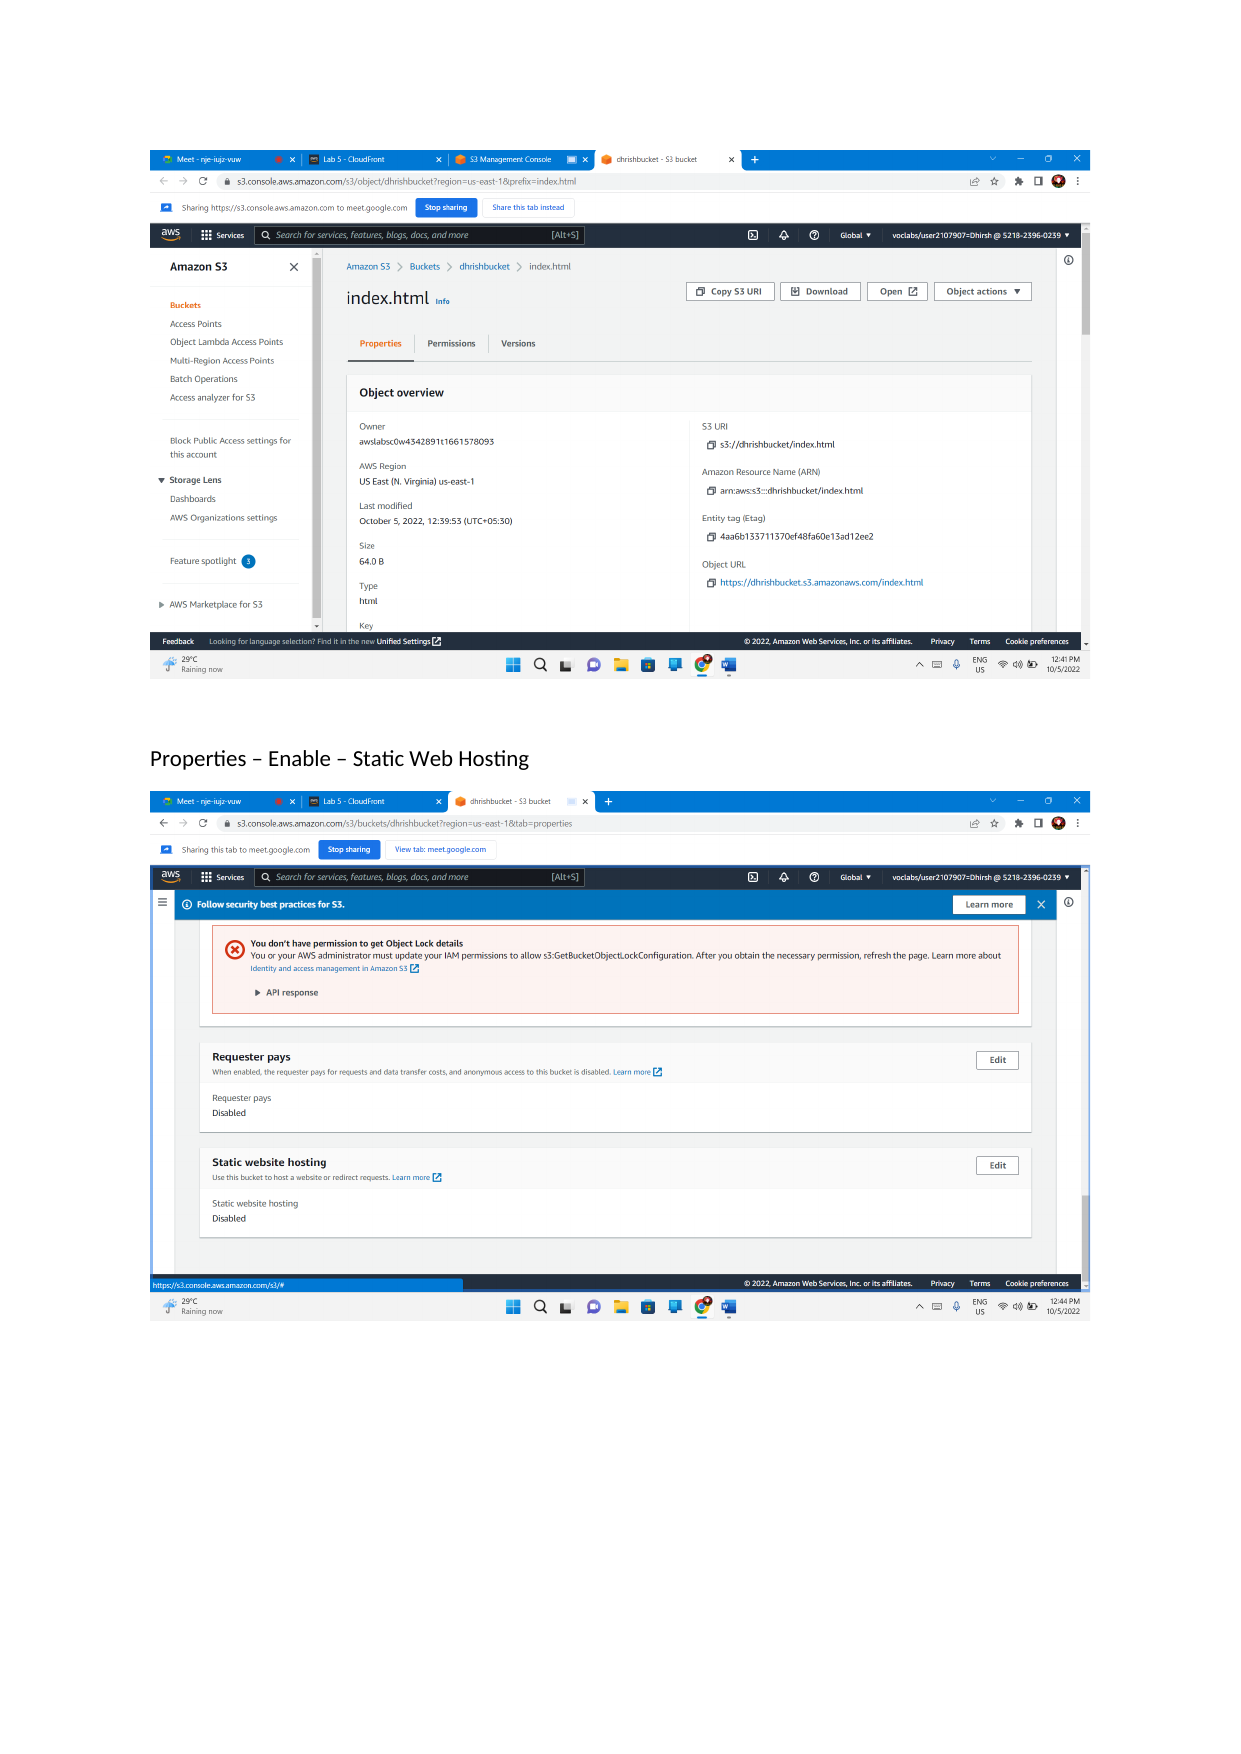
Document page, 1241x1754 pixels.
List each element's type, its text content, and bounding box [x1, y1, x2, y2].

picture [150, 150, 1091, 679]
text Properties – Enable – Static Web Hosting [150, 744, 1090, 773]
picture [150, 791, 1091, 1321]
